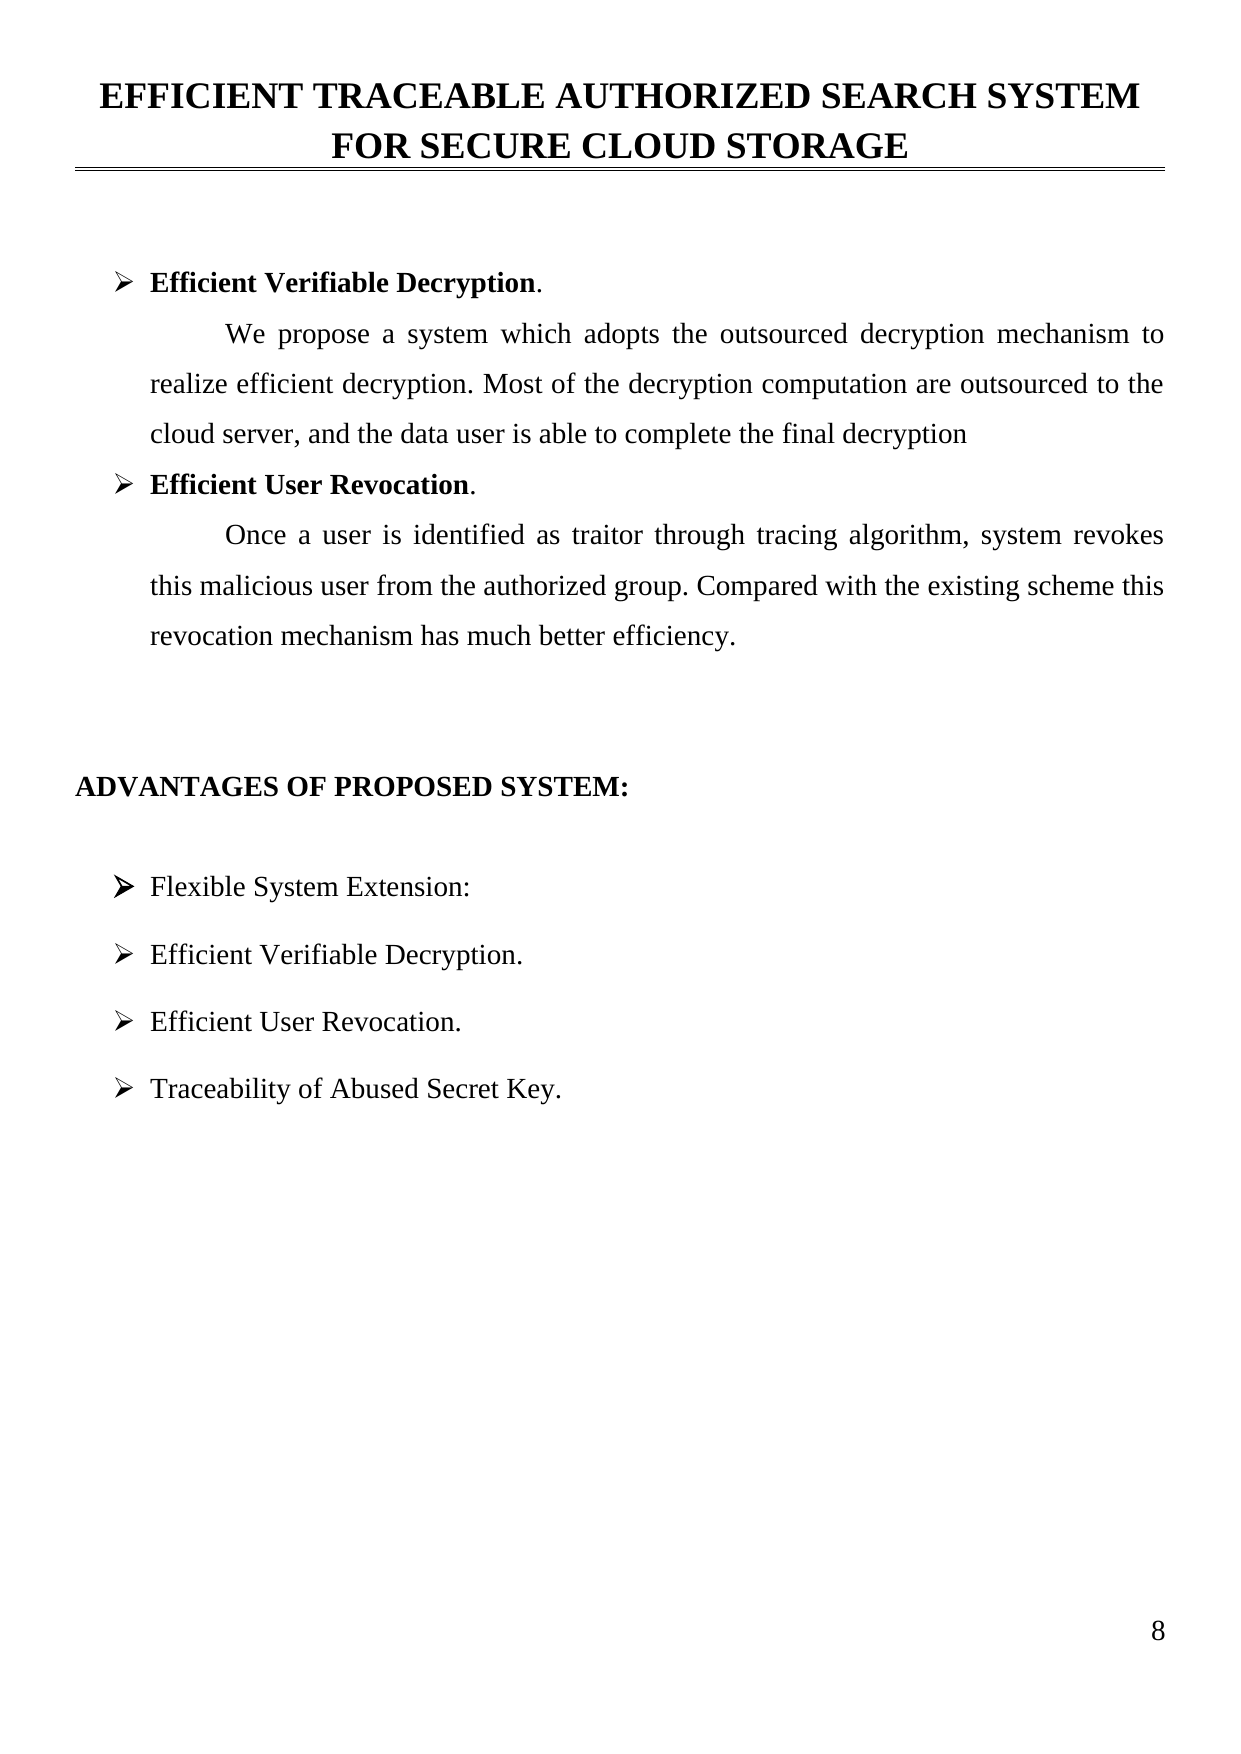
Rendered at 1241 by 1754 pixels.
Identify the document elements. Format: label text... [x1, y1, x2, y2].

list We propose a system which adopts the outsourced decryption mechanism to realize efficient decryption. Most of the decryption computation are outsourced to the cloud server, and the data user is able to complete the final decryption [150, 316, 1165, 450]
list Efficient User Revocation. [112, 467, 1165, 501]
list Efficient Verifiable Decryption. [112, 266, 1165, 299]
list Traceability of Abused Secret Key. [112, 1071, 1165, 1105]
list Efficient User Revocation. [112, 1004, 1165, 1038]
list Flexible System Extension: [112, 869, 1165, 903]
text ADVANTAGES OF PROPOSED SYSTEM: [75, 769, 1165, 802]
list Once a user is identified as traitor through tracing algorithm, system revokes this malicious user from the authorized group. Compared with the existing scheme this revocation mechanism has much better efficiency. [150, 517, 1165, 651]
list Efficient Verifiable Decryption. [112, 937, 1165, 970]
